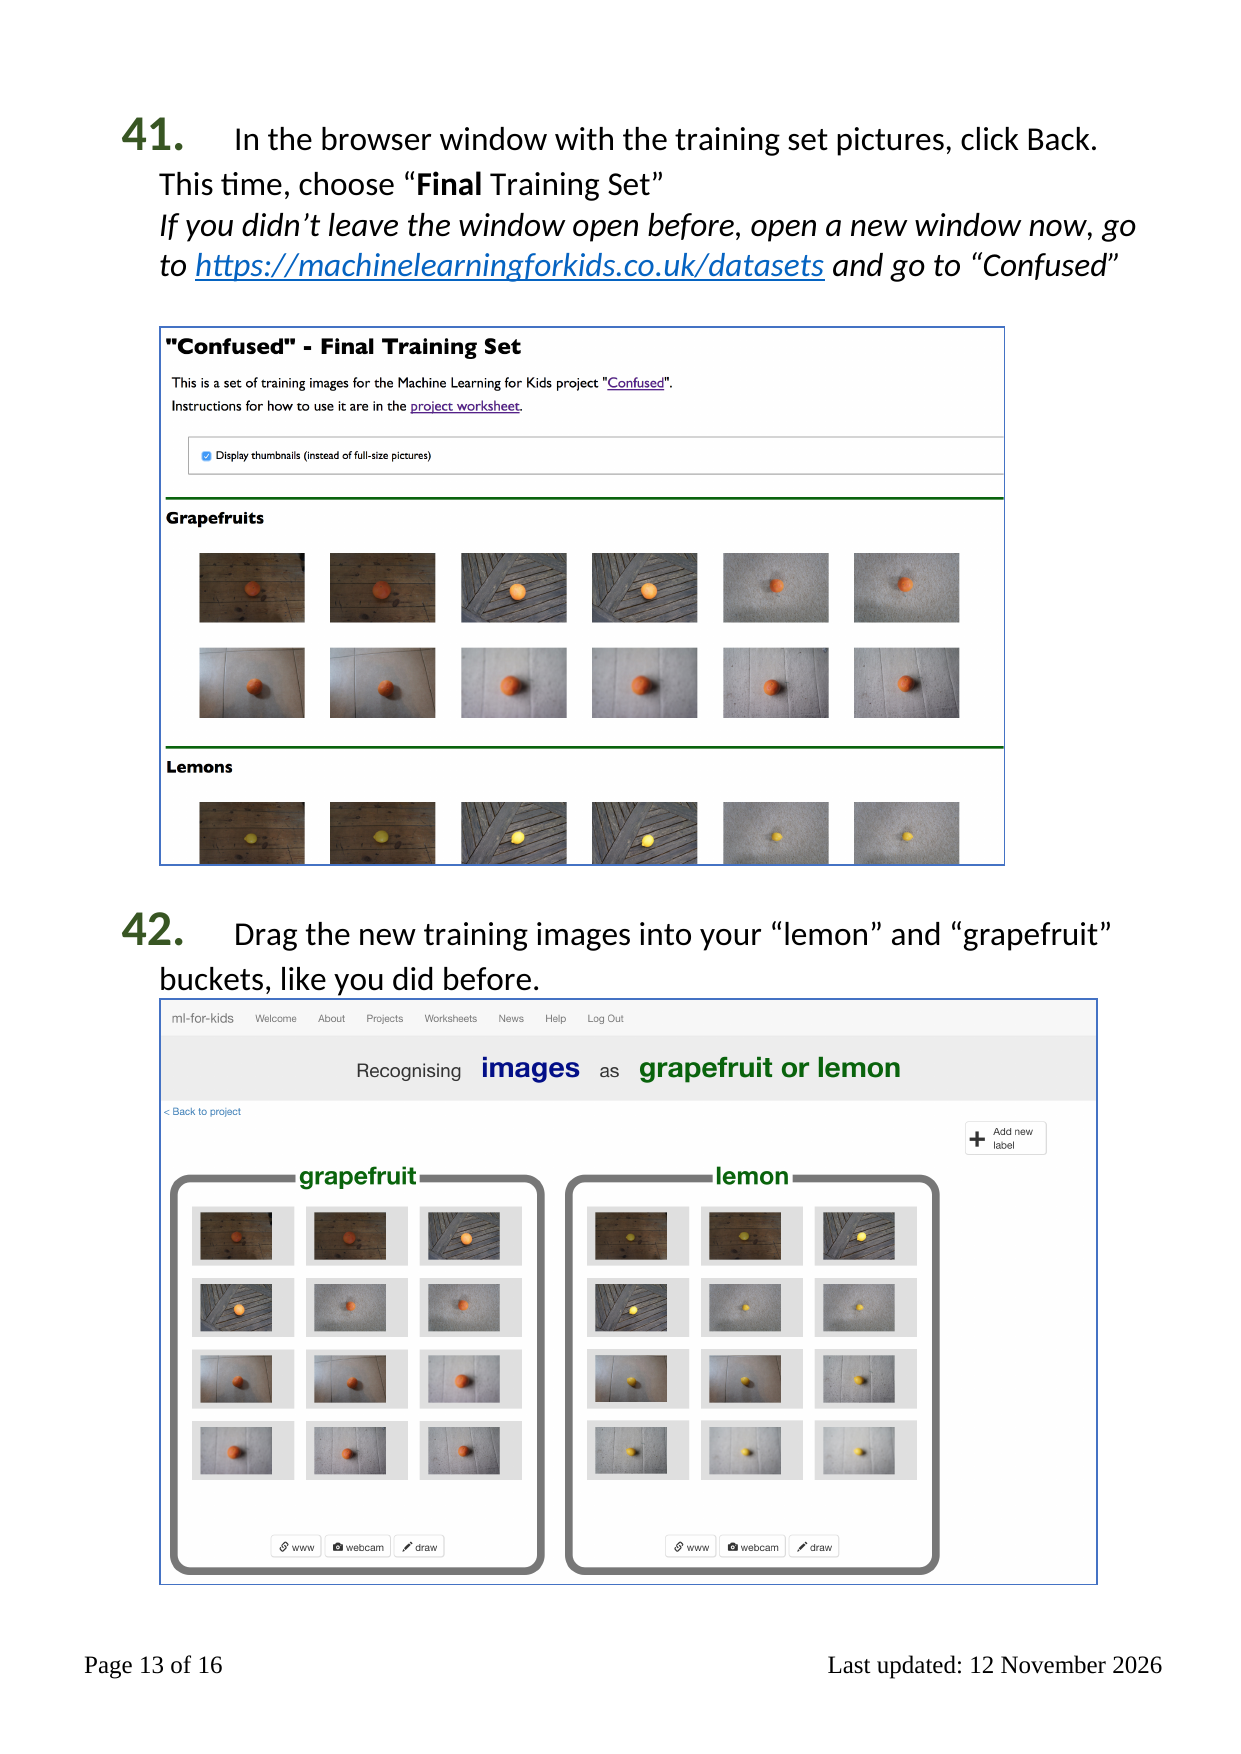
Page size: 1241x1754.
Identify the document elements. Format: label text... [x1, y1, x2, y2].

picture [161, 328, 1004, 864]
picture [161, 1000, 1096, 1584]
